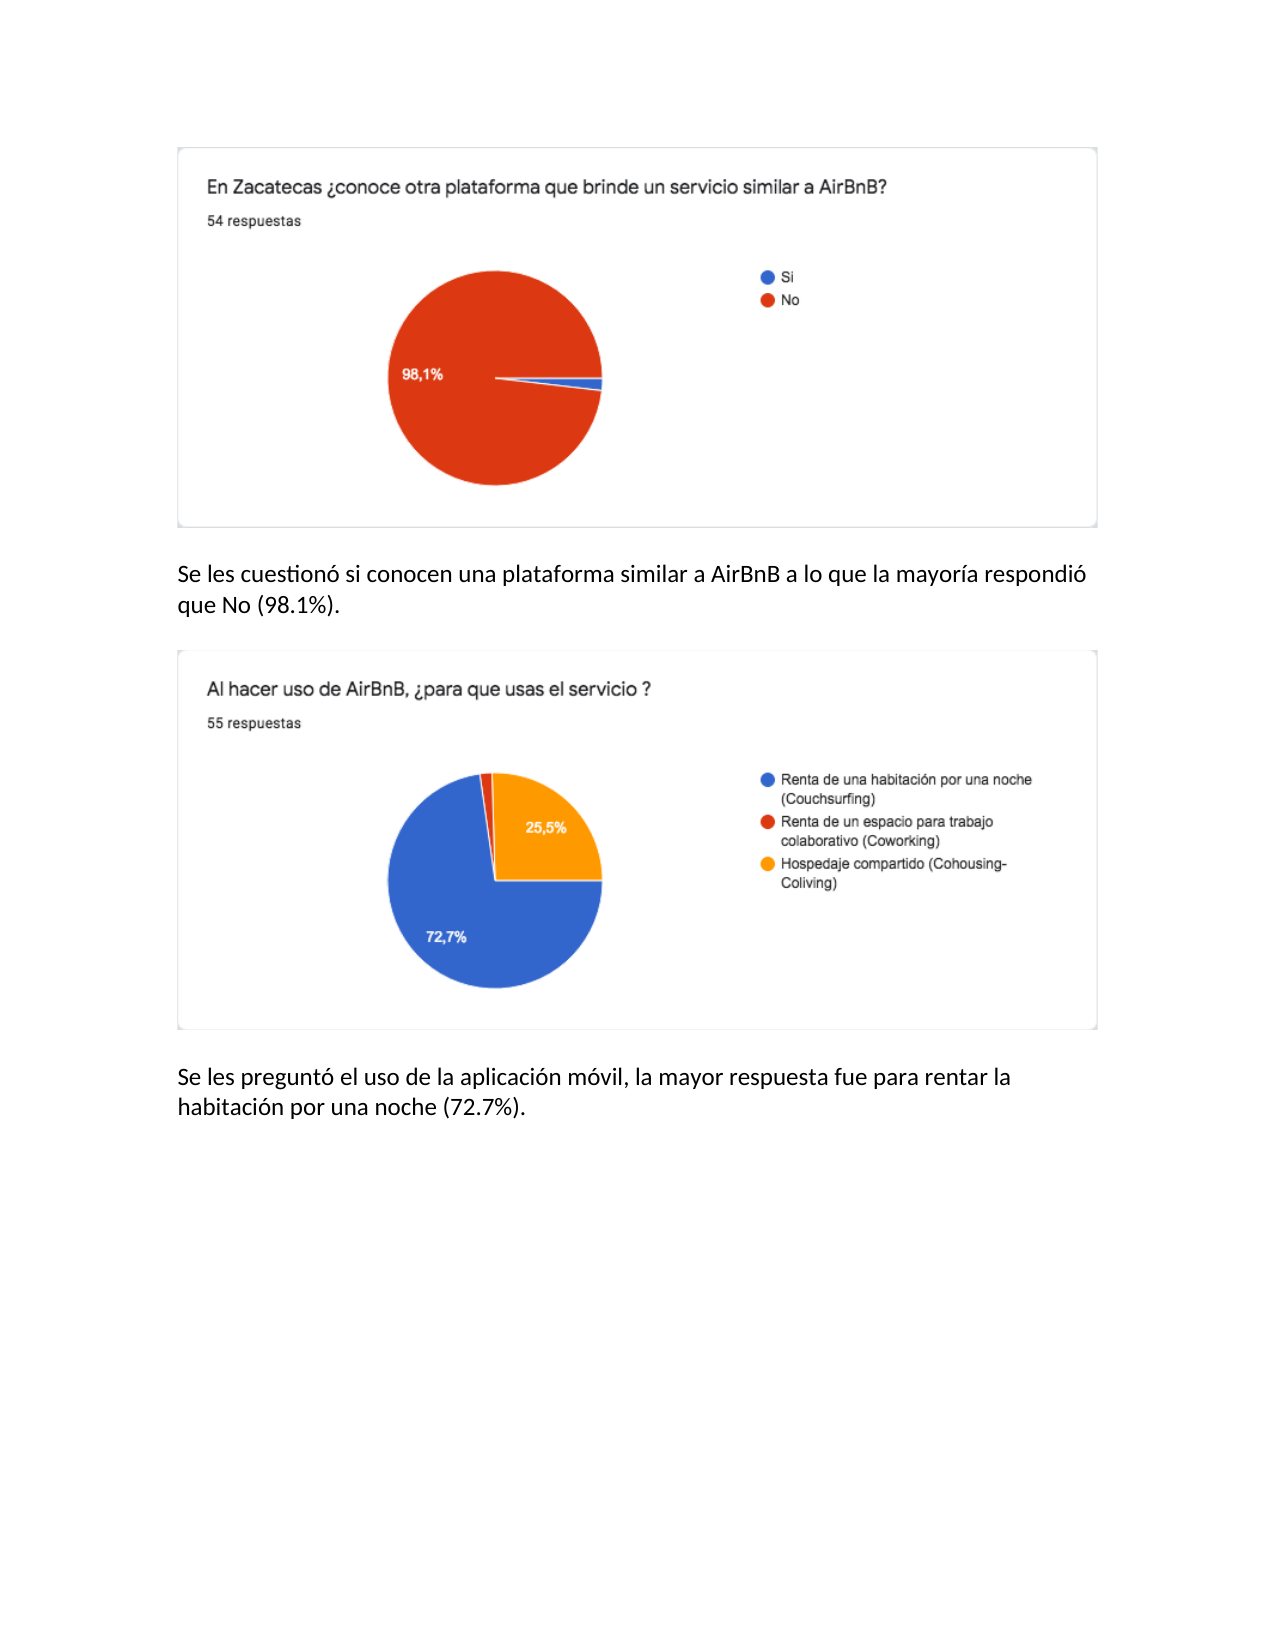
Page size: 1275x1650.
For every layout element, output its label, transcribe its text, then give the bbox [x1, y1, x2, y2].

text Se les cuestionó si conocen una plataforma similar a AirBnB a lo que la mayoría respondió que No (98.1%). [177, 558, 1098, 619]
picture [177, 147, 1098, 528]
picture [177, 650, 1098, 1030]
text Se les preguntó el uso de la aplicación móvil, la mayor respuesta fue para rentar la habitación por una noche (72.7%). [177, 1061, 1098, 1122]
